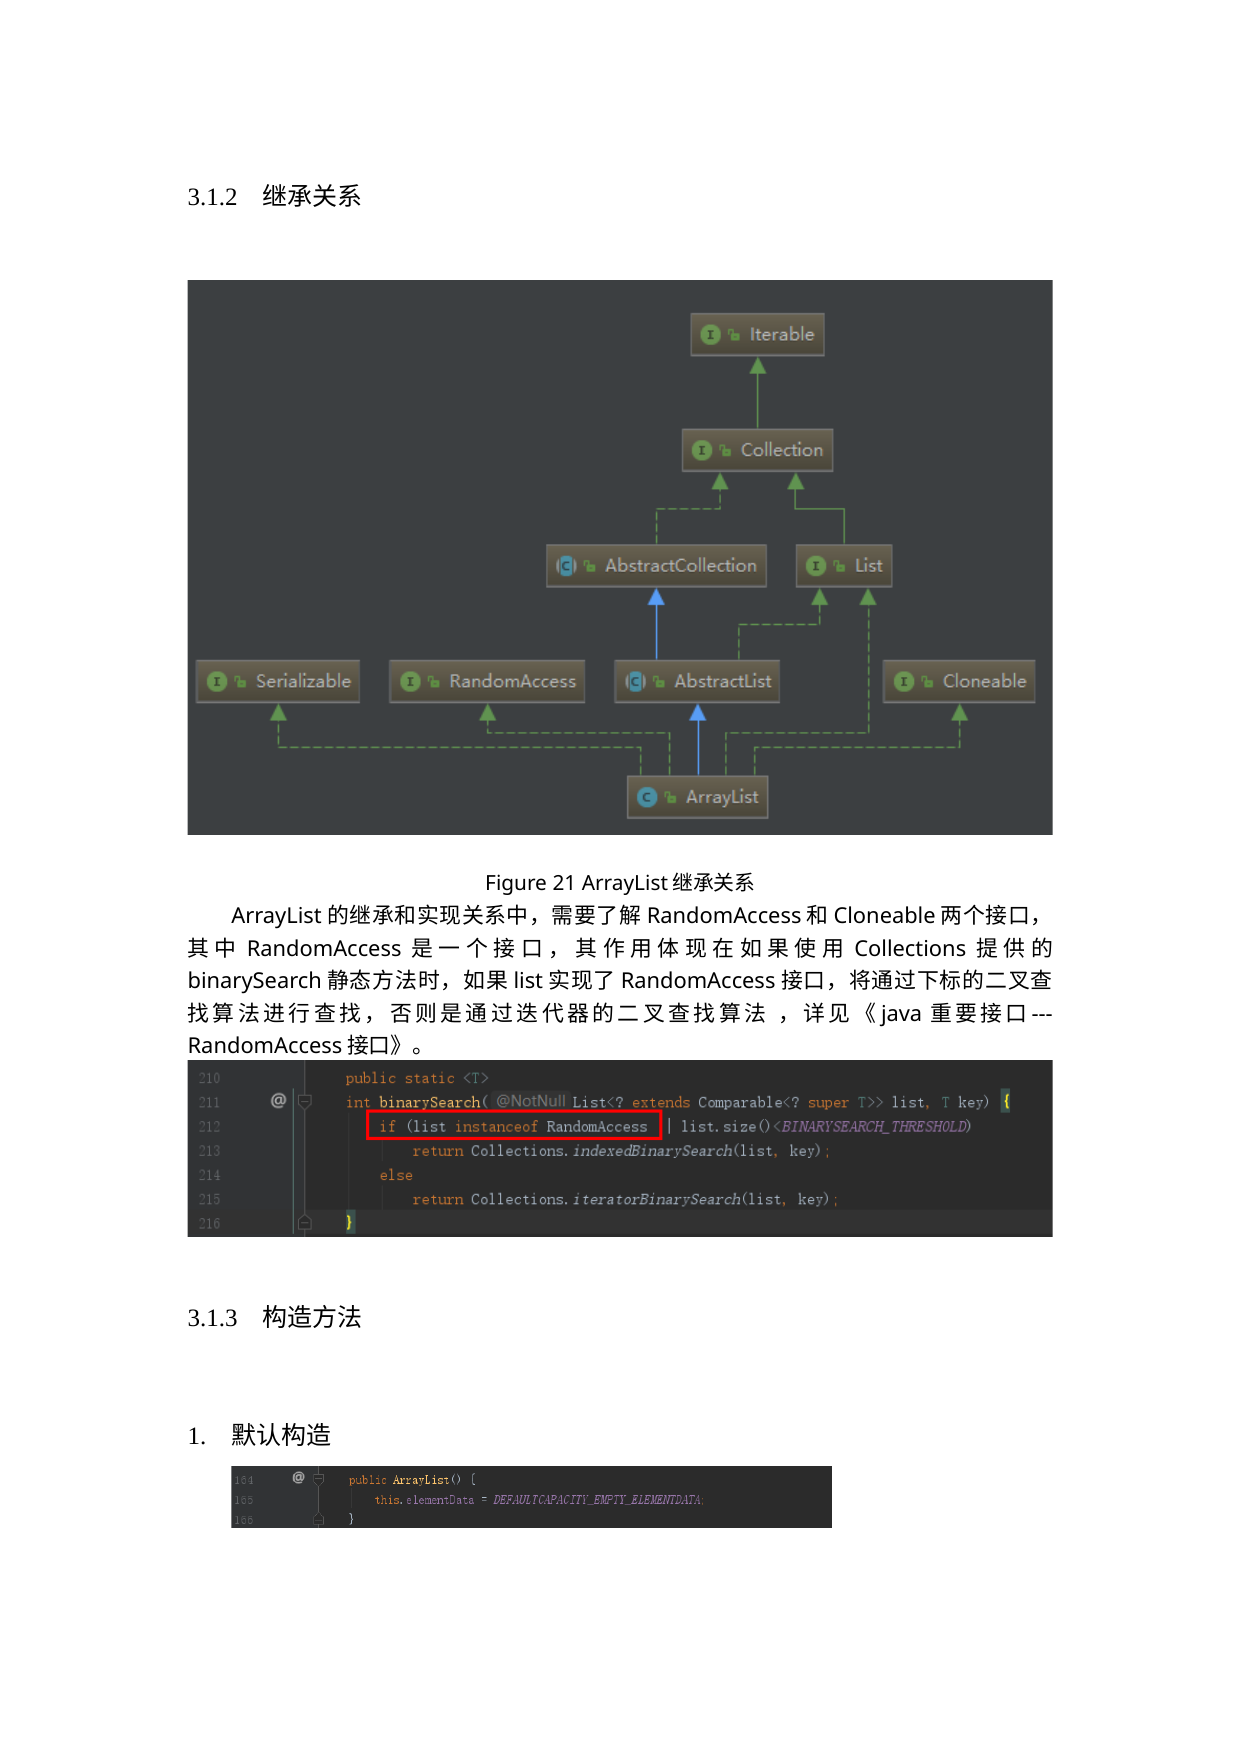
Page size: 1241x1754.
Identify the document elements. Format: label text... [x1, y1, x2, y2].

text ArrayList的继承和实现关系中，需要了解RandomAccess和Cloneable两个接口，其中RandomAccess是一个接口，其作用体现在如果使用Collections提供的binarySearch静态方法时，如果list实现了RandomAccess接口，将通过下标的二叉查找算法进行查找，否则是通过迭代器的二叉查找算法 ，详见《java重要接口---RandomAccess接口》。 [187, 898, 1053, 1060]
picture [231, 1466, 832, 1528]
picture [187, 1060, 1053, 1237]
subtitle 构造方法 [187, 1283, 1053, 1348]
subtitle 继承关系 [187, 162, 1053, 227]
picture [187, 280, 1053, 835]
text Figure 21 ArrayList继承关系 [187, 866, 1053, 898]
list 默认构造 [187, 1401, 1053, 1466]
